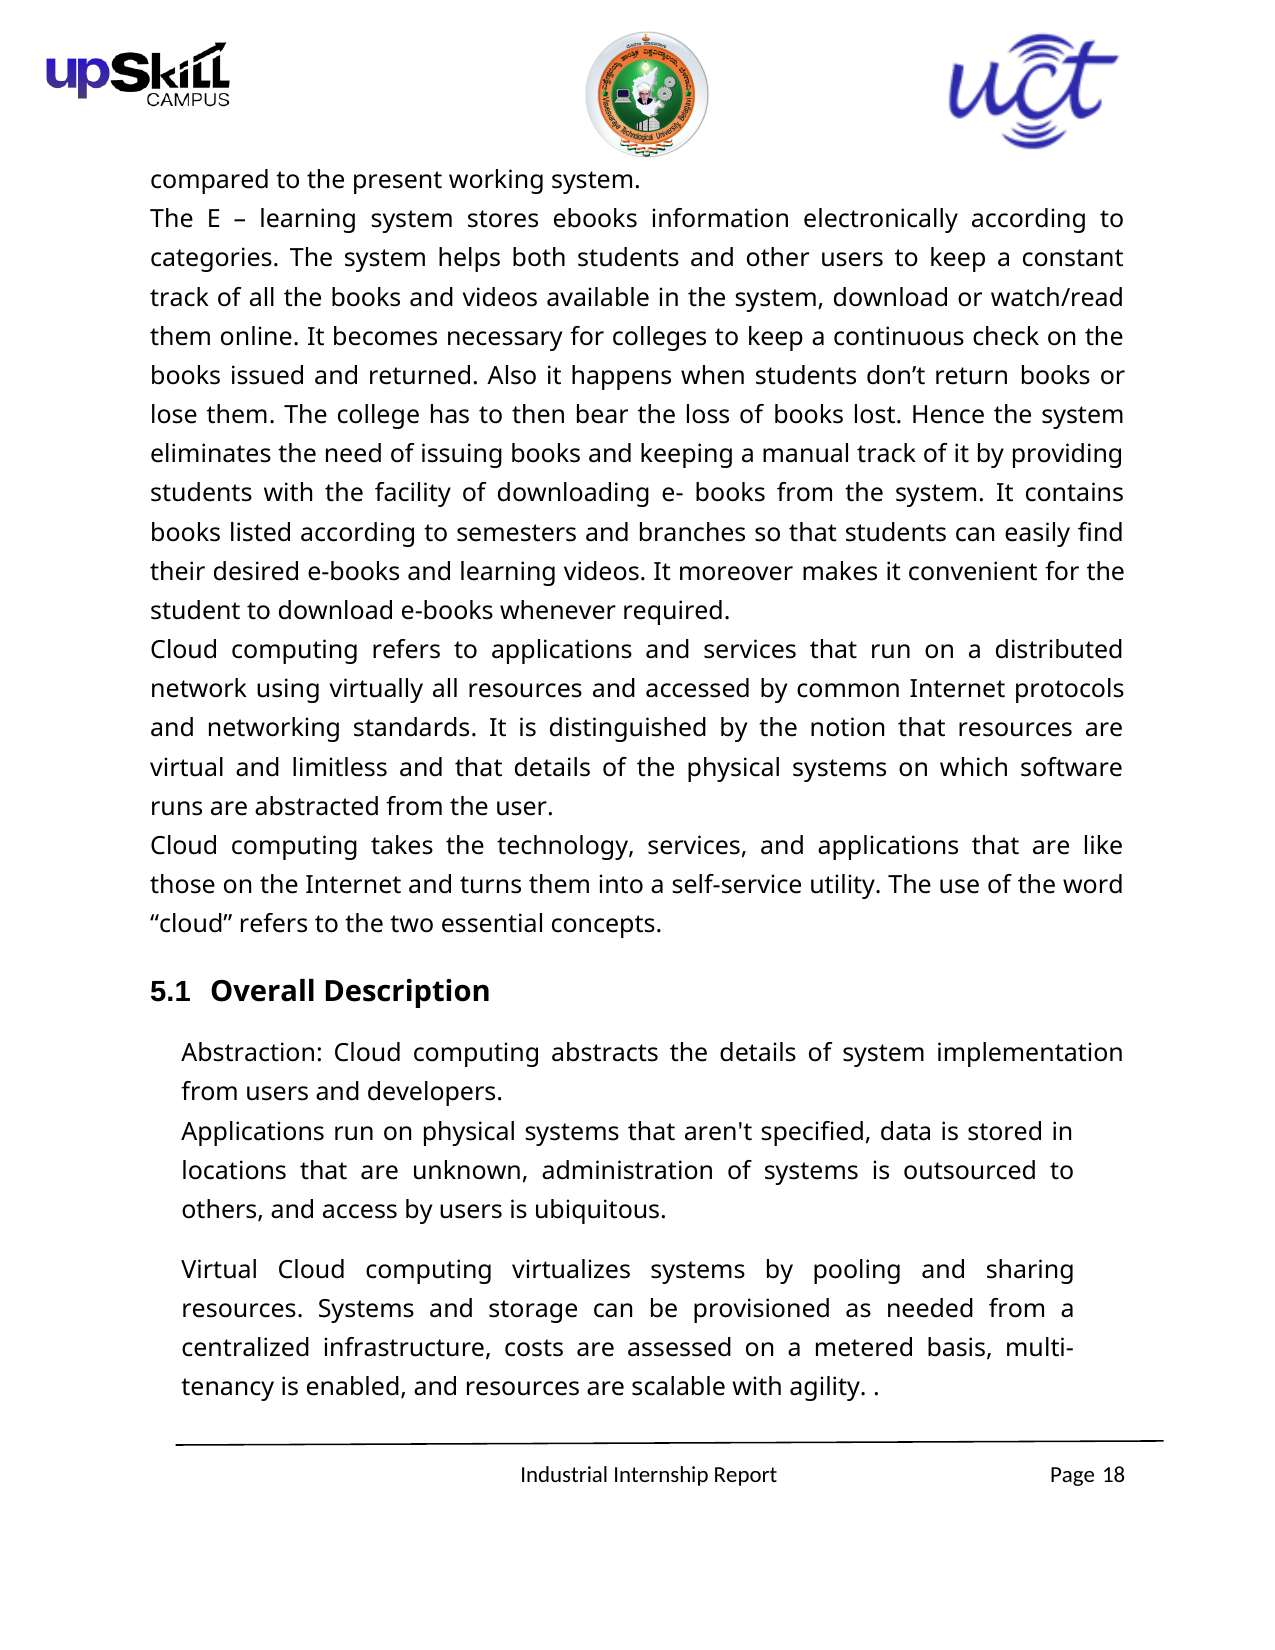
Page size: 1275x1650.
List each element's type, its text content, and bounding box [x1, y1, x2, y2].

text Cloud computing takes the technology, services, and applications that are like those on the Internet and turns them into a self-service utility. The use of the word “cloud” refers to the two essential concepts. [150, 828, 1125, 940]
text Cloud computing refers to applications and services that run on a distributed network using virtually all resources and accessed by common Internet protocols and networking standards. It is distinguished by the notion that resources are virtual and limitless and that details of the physical systems on which software runs are abstracted from the user. [150, 632, 1125, 822]
picture [946, 25, 1125, 151]
text Applications run on physical systems that aren't specified, data is stored in locations that are unknown, administration of systems is outsourced to others, and access by users is ubiquitous. [181, 1113, 1075, 1226]
picture [15, 30, 261, 110]
text Virtual Cloud computing virtualizes systems by pooling and sharing resources. Systems and storage can be provisioned as needed from a centralized infrastructure, costs are assessed on a metered basis, multi- tenancy is enabled, and resources are scalable with agility. . [181, 1251, 1076, 1403]
text The E – learning system stores ebooks information electronically according to categories. The system helps both students and other users to keep a constant track of all the books and videos available in the system, download or watch/read them online. It becomes necessary for colleges to keep a continuous check on the books issued and returned. Also it happens when students don’t return books or lose them. The college has to then bear the loss of books lost. Hence the system eliminates the need of issuing books and keeping a manual track of it by providing students with the facility of downloading e- books from the system. It contains books listed according to semesters and branches so that students can easily find their desired e-books and learning videos. It moreover makes it convenient for the student to download e-books whenever required. [150, 201, 1125, 627]
text Abstraction: Cloud computing abstracts the details of system implementation from users and developers. [181, 1035, 1125, 1108]
subtitle Overall Description [150, 970, 1125, 1010]
picture [582, 30, 712, 159]
